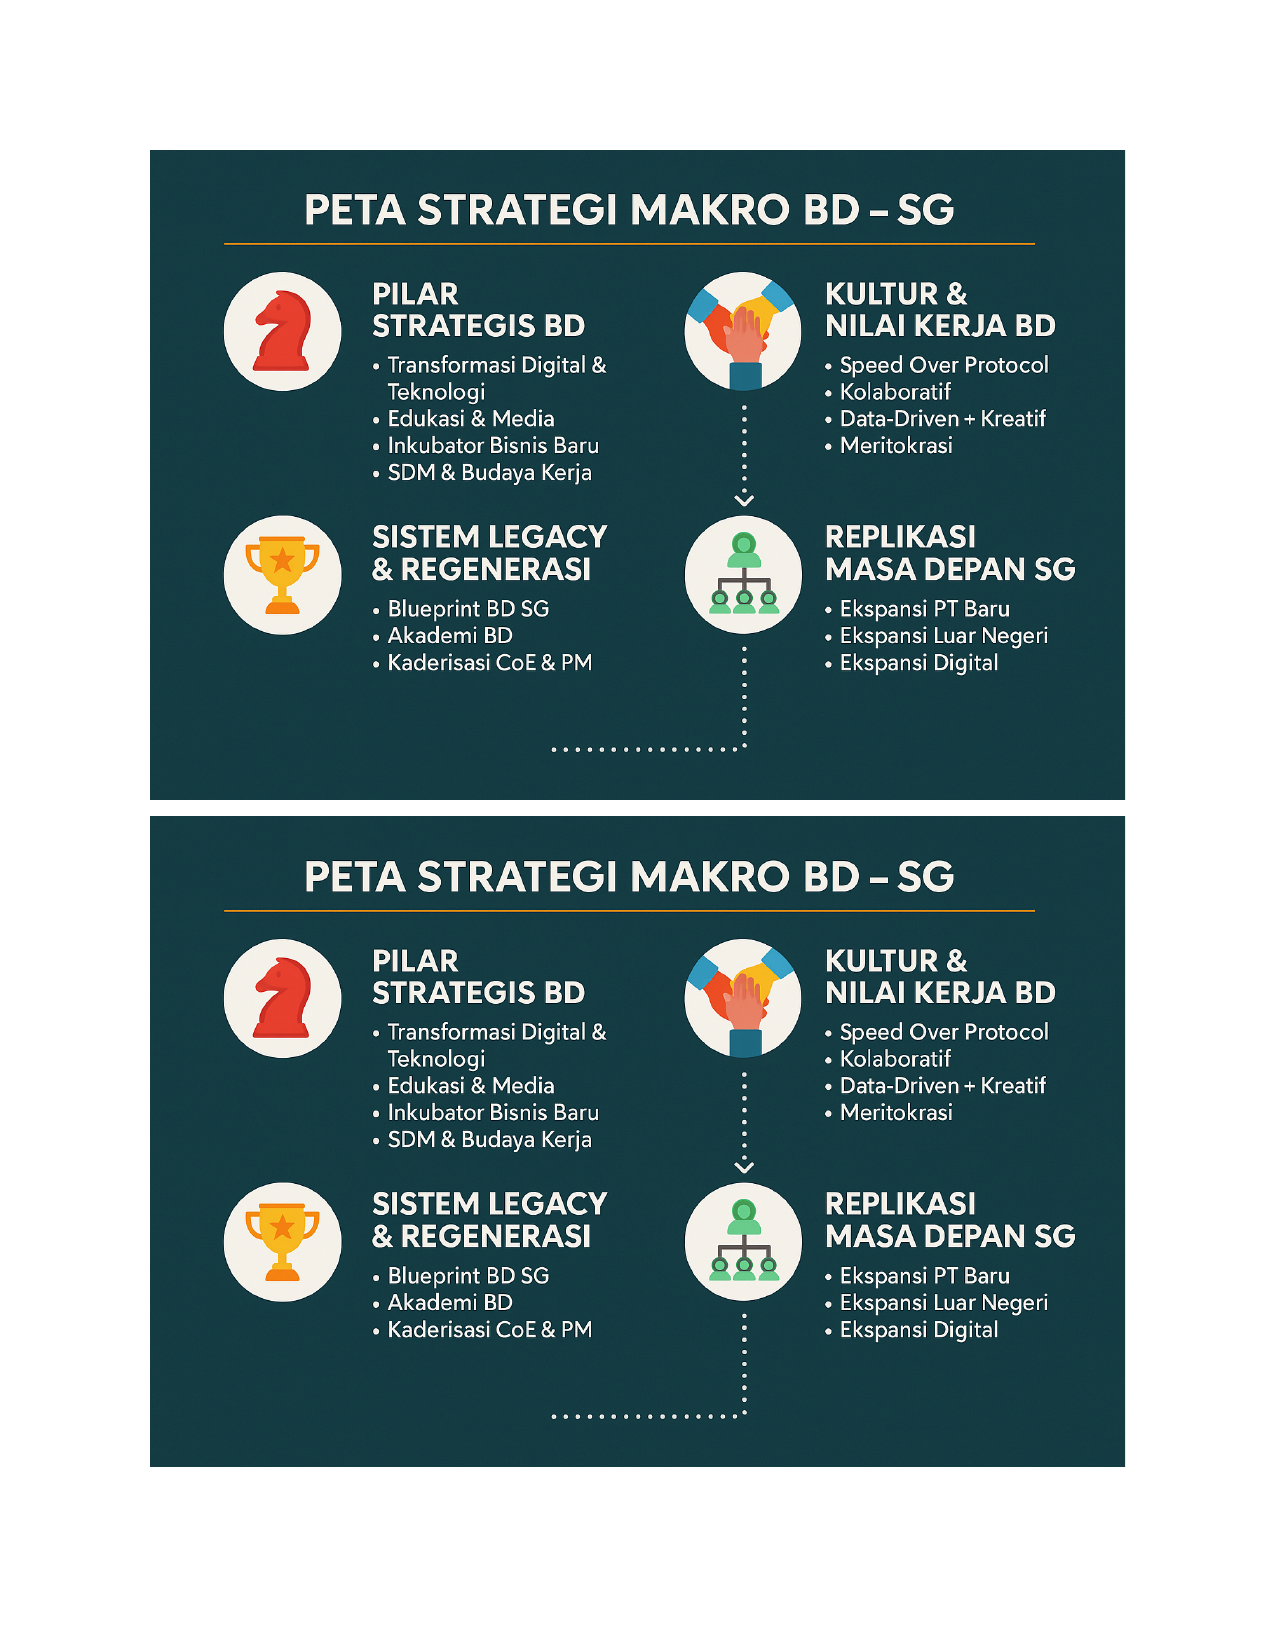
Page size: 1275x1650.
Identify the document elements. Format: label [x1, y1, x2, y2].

picture [150, 816, 1125, 1467]
picture [150, 150, 1125, 800]
